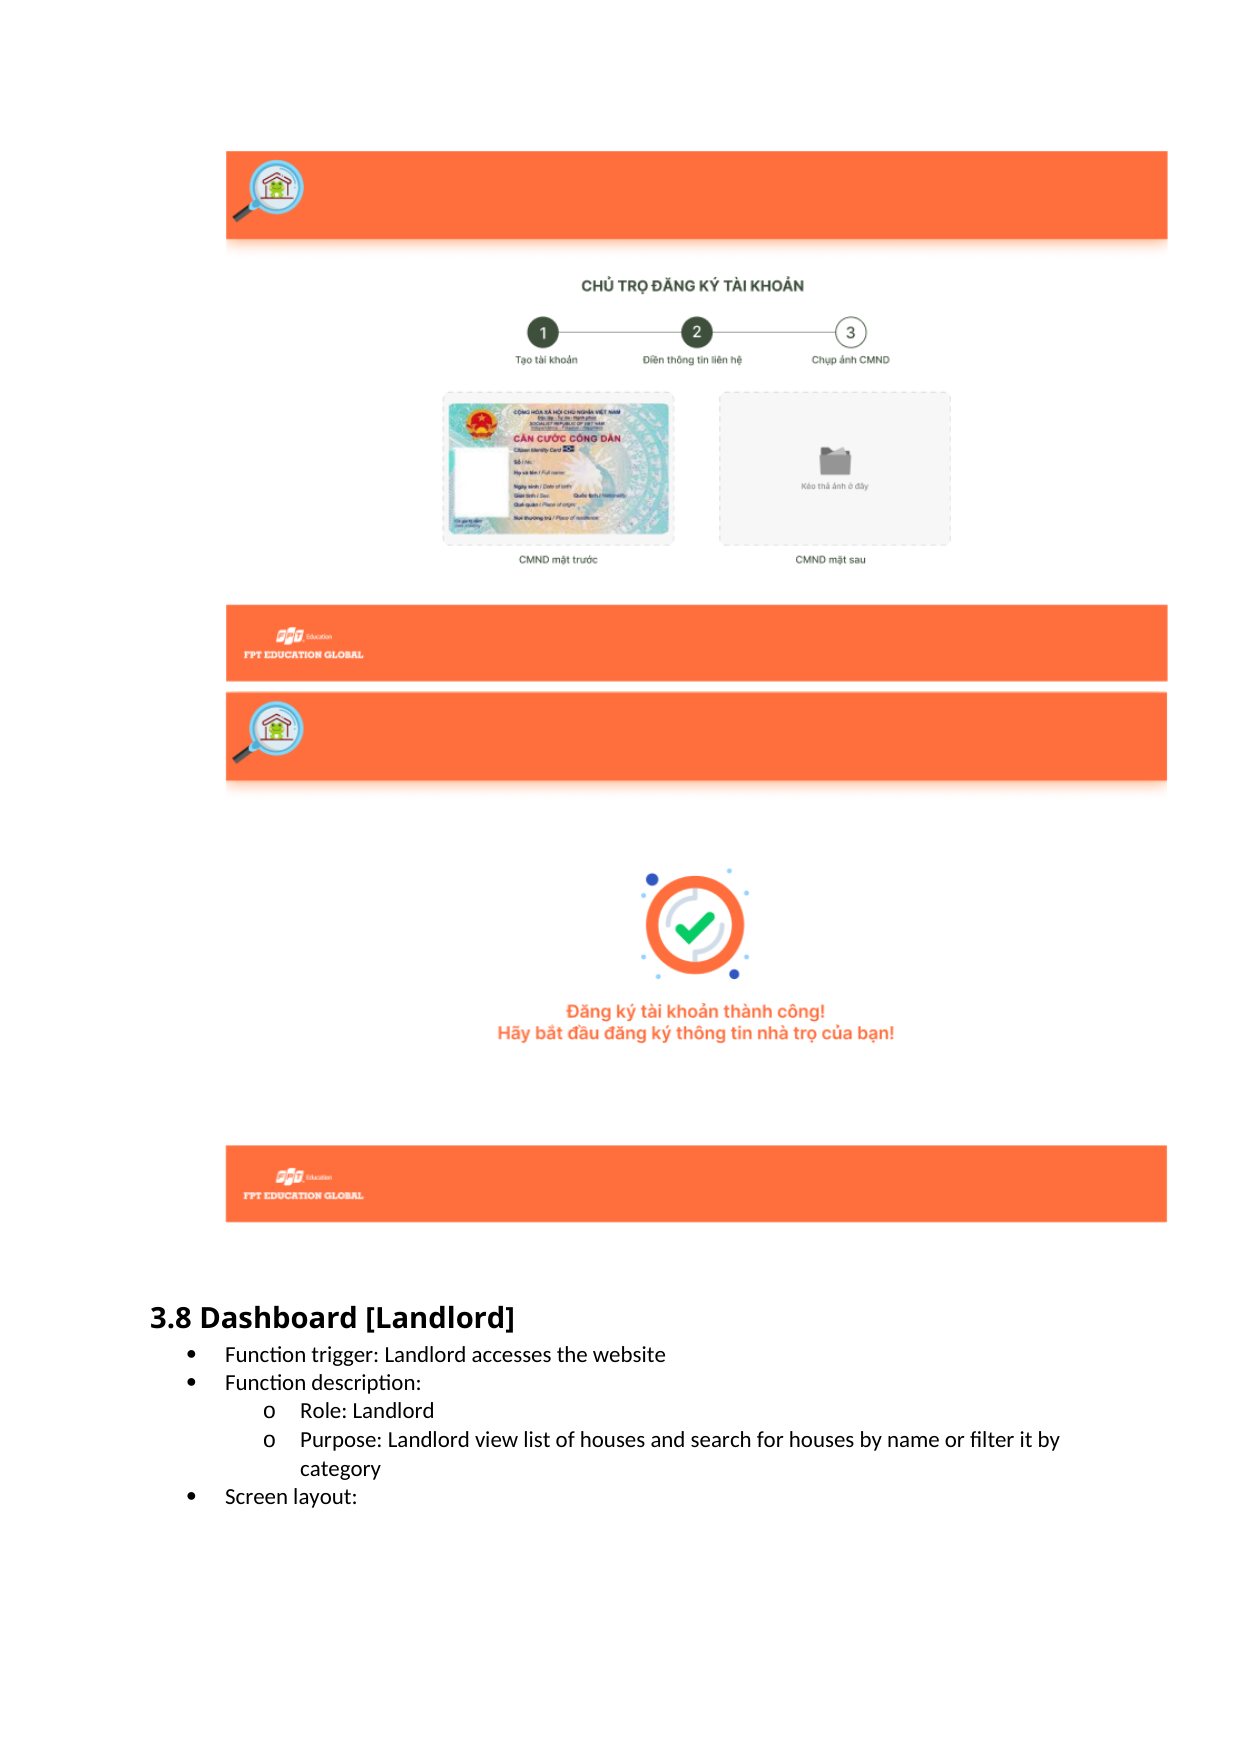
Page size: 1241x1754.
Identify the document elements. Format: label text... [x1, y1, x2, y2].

list Function trigger: Landlord accesses the website [187, 1340, 1093, 1368]
list Screen layout: [187, 1482, 1093, 1510]
picture [225, 690, 1168, 1226]
list Role: Landlord [262, 1396, 1093, 1425]
subtitle 3.8 Dashboard [Landlord] [150, 1297, 1093, 1337]
picture [225, 150, 1168, 685]
list Purpose: Landlord view list of houses and search for houses by name or filter it by category [262, 1425, 1093, 1482]
list Function description: [187, 1368, 1093, 1396]
